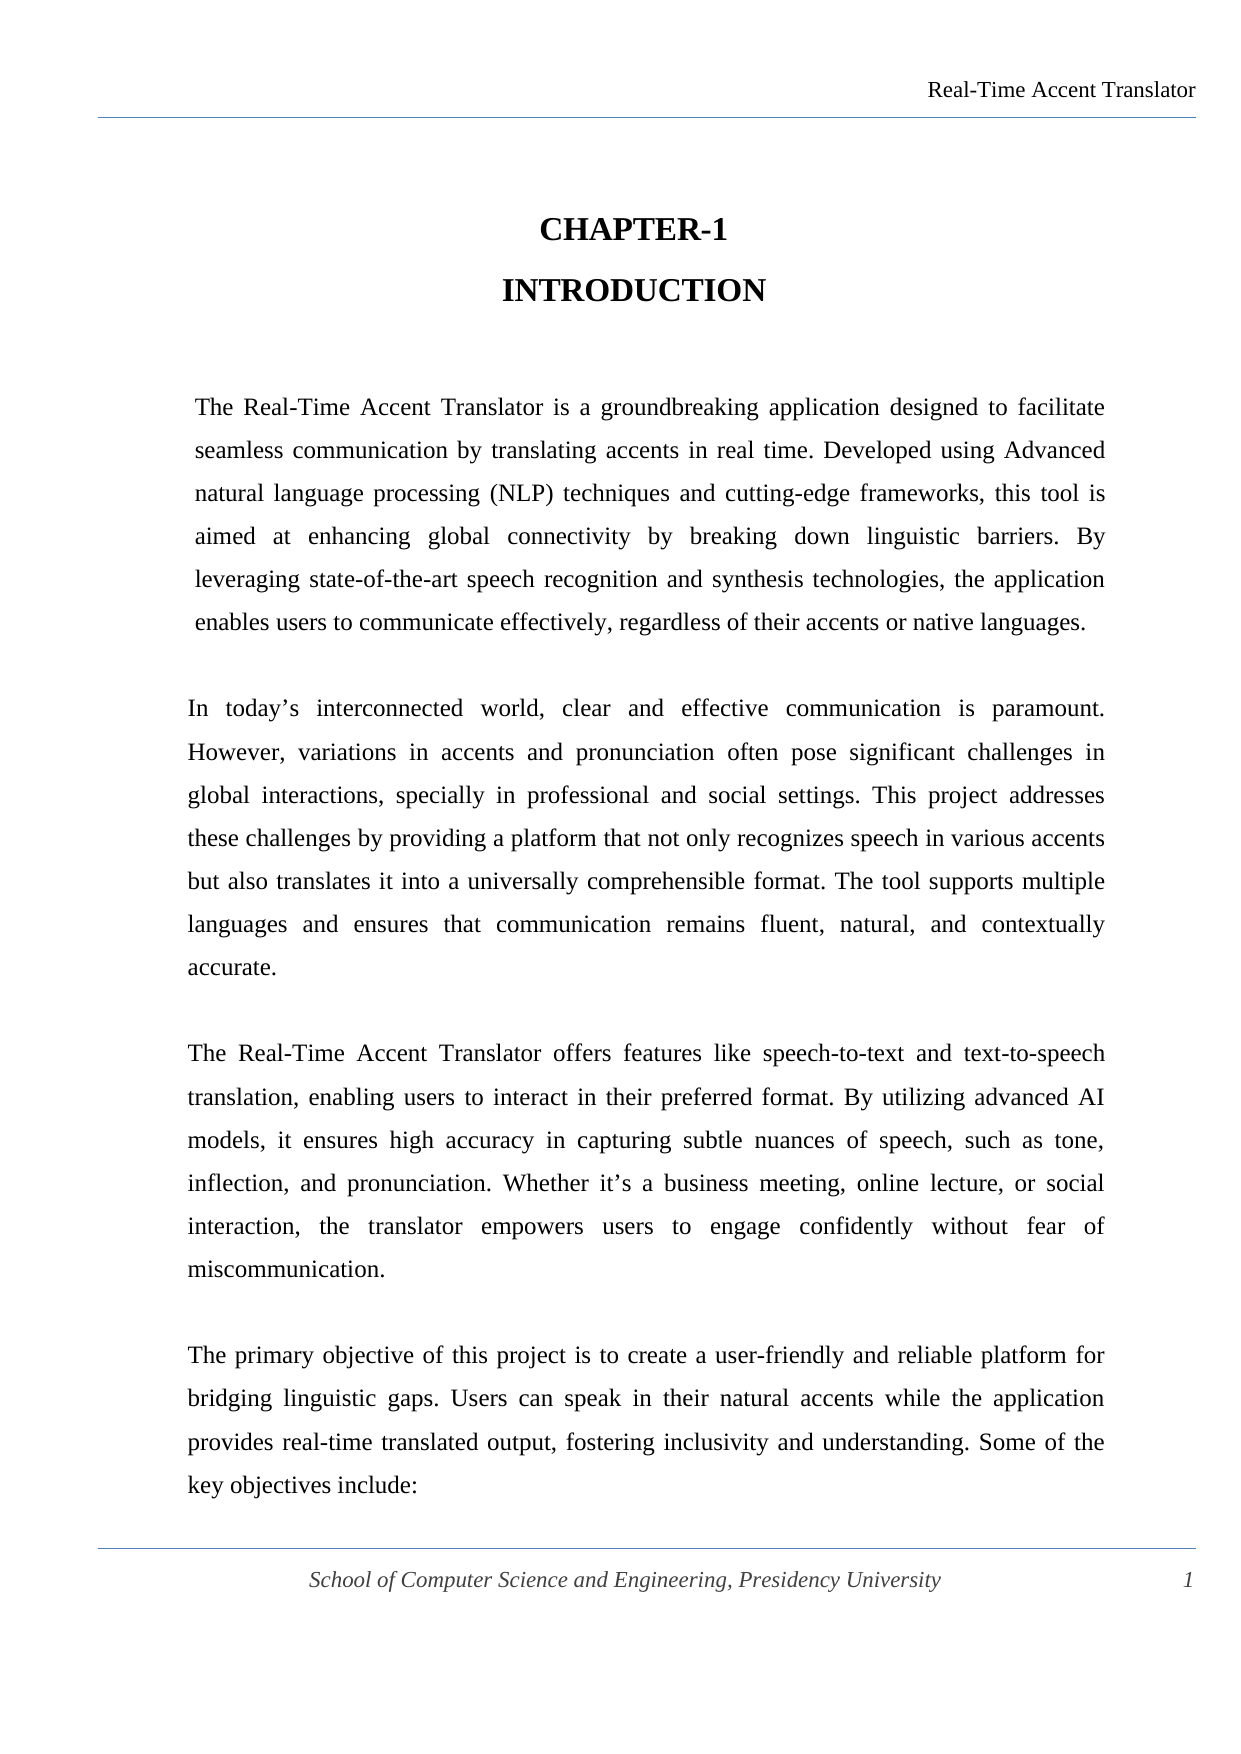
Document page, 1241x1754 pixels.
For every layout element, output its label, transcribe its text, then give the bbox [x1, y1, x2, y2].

text CHAPTER-1 INTRODUCTION [497, 209, 770, 308]
text In today’s interconnected world, clear and effective communication is paramount. However, variations in accents and pronunciation often pose significant challenges in global interactions, specially in professional and social settings. This project addresses these challenges by providing a platform that not only recognizes speech in various accents but also translates it into a universally comprehensible format. The tool supports multiple languages and ensures that communication remains fluent, natural, and contextually accurate. [187, 693, 1106, 981]
text The Real-Time Accent Translator offers features like speech-to-text and text-to-speech translation, enabling users to interact in their preferred format. By utilizing advanced AI models, it ensures high accuracy in capturing subtle nuances of speech, such as tone, inflection, and pronunciation. Whether it’s a business meeting, online lecture, or social interaction, the translator empowers users to engage confidently without fear of miscommunication. [187, 1038, 1106, 1283]
text The primary objective of this project is to create a user-friendly and reliable platform for bridging linguistic gaps. Users can speak in their natural accents while the application provides real-time translated output, fostering inclusivity and understanding. Some of the key objectives include: [187, 1340, 1106, 1498]
text The Real-Time Accent Translator is a groundbreaking application designed to facilitate seamless communication by translating accents in real time. Developed using Advanced natural language processing (NLP) techniques and cutting-edge frameworks, this tool is aimed at enhancing global connectivity by breaking down linguistic barriers. By leveraging state-of-the-art speech recognition and synthesis technologies, the application enables users to communicate effectively, regardless of their accents or native languages. [194, 392, 1106, 636]
